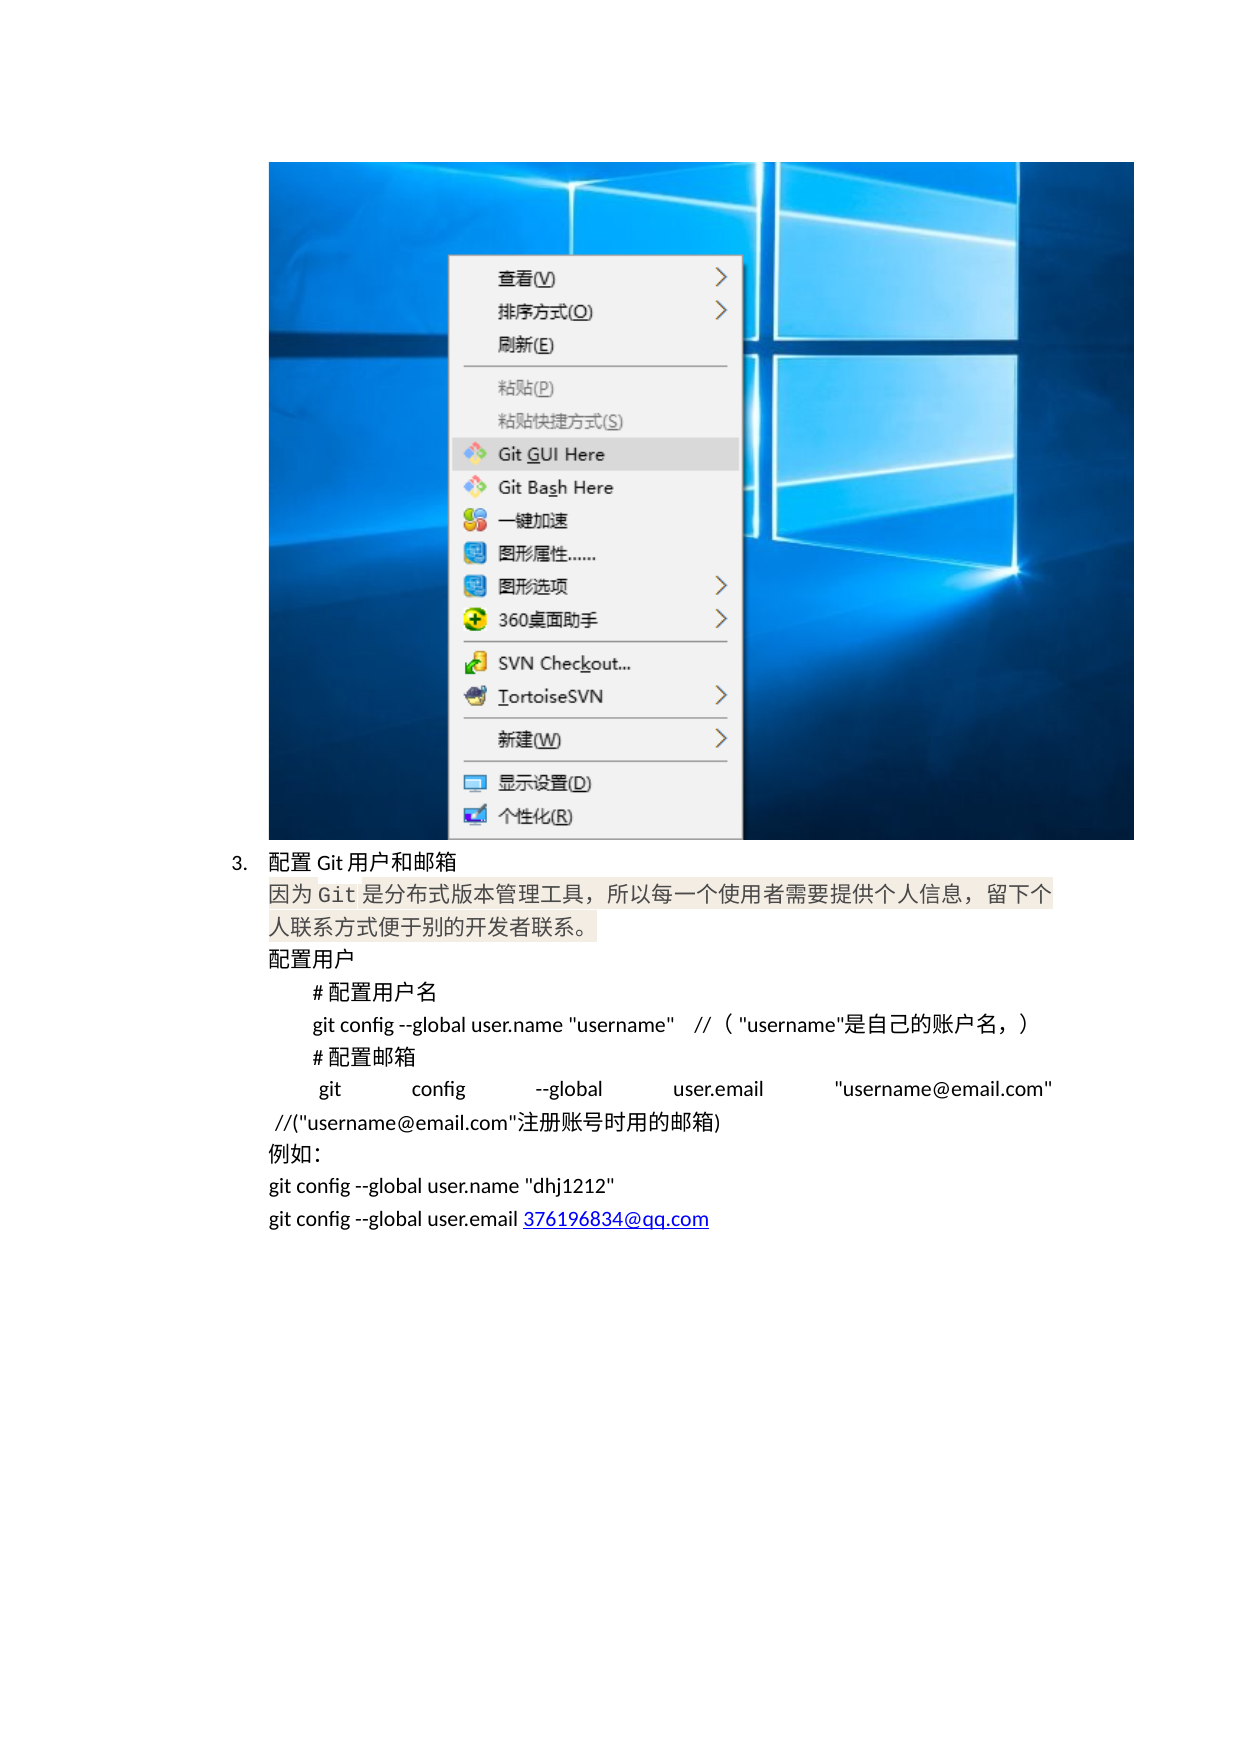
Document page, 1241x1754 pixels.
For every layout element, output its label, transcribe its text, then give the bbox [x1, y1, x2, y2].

list 因为Git是分布式版本管理工具，所以每一个使用者需要提供个人信息，留下个人联系方式便于别的开发者联系。 [269, 877, 1053, 942]
list # 配置用户名 [269, 974, 1053, 1007]
picture [268, 162, 1134, 840]
list 配置用户 [269, 942, 1053, 974]
text git config --global user.name "dhj1212" [225, 1169, 1053, 1202]
list 例如： [269, 1137, 1053, 1169]
list git config --global user.name "username" //（ "username"是自己的账户名，） [269, 1007, 1053, 1039]
list git config --global user.email "username@email.com" //("username@email.com"注册账号时用的邮箱) [275, 1072, 1053, 1137]
list # 配置邮箱 [269, 1039, 1053, 1072]
list git config --global user.email 376196834@qq.com [269, 1202, 1053, 1234]
list 配置Git用户和邮箱 [231, 844, 1053, 877]
